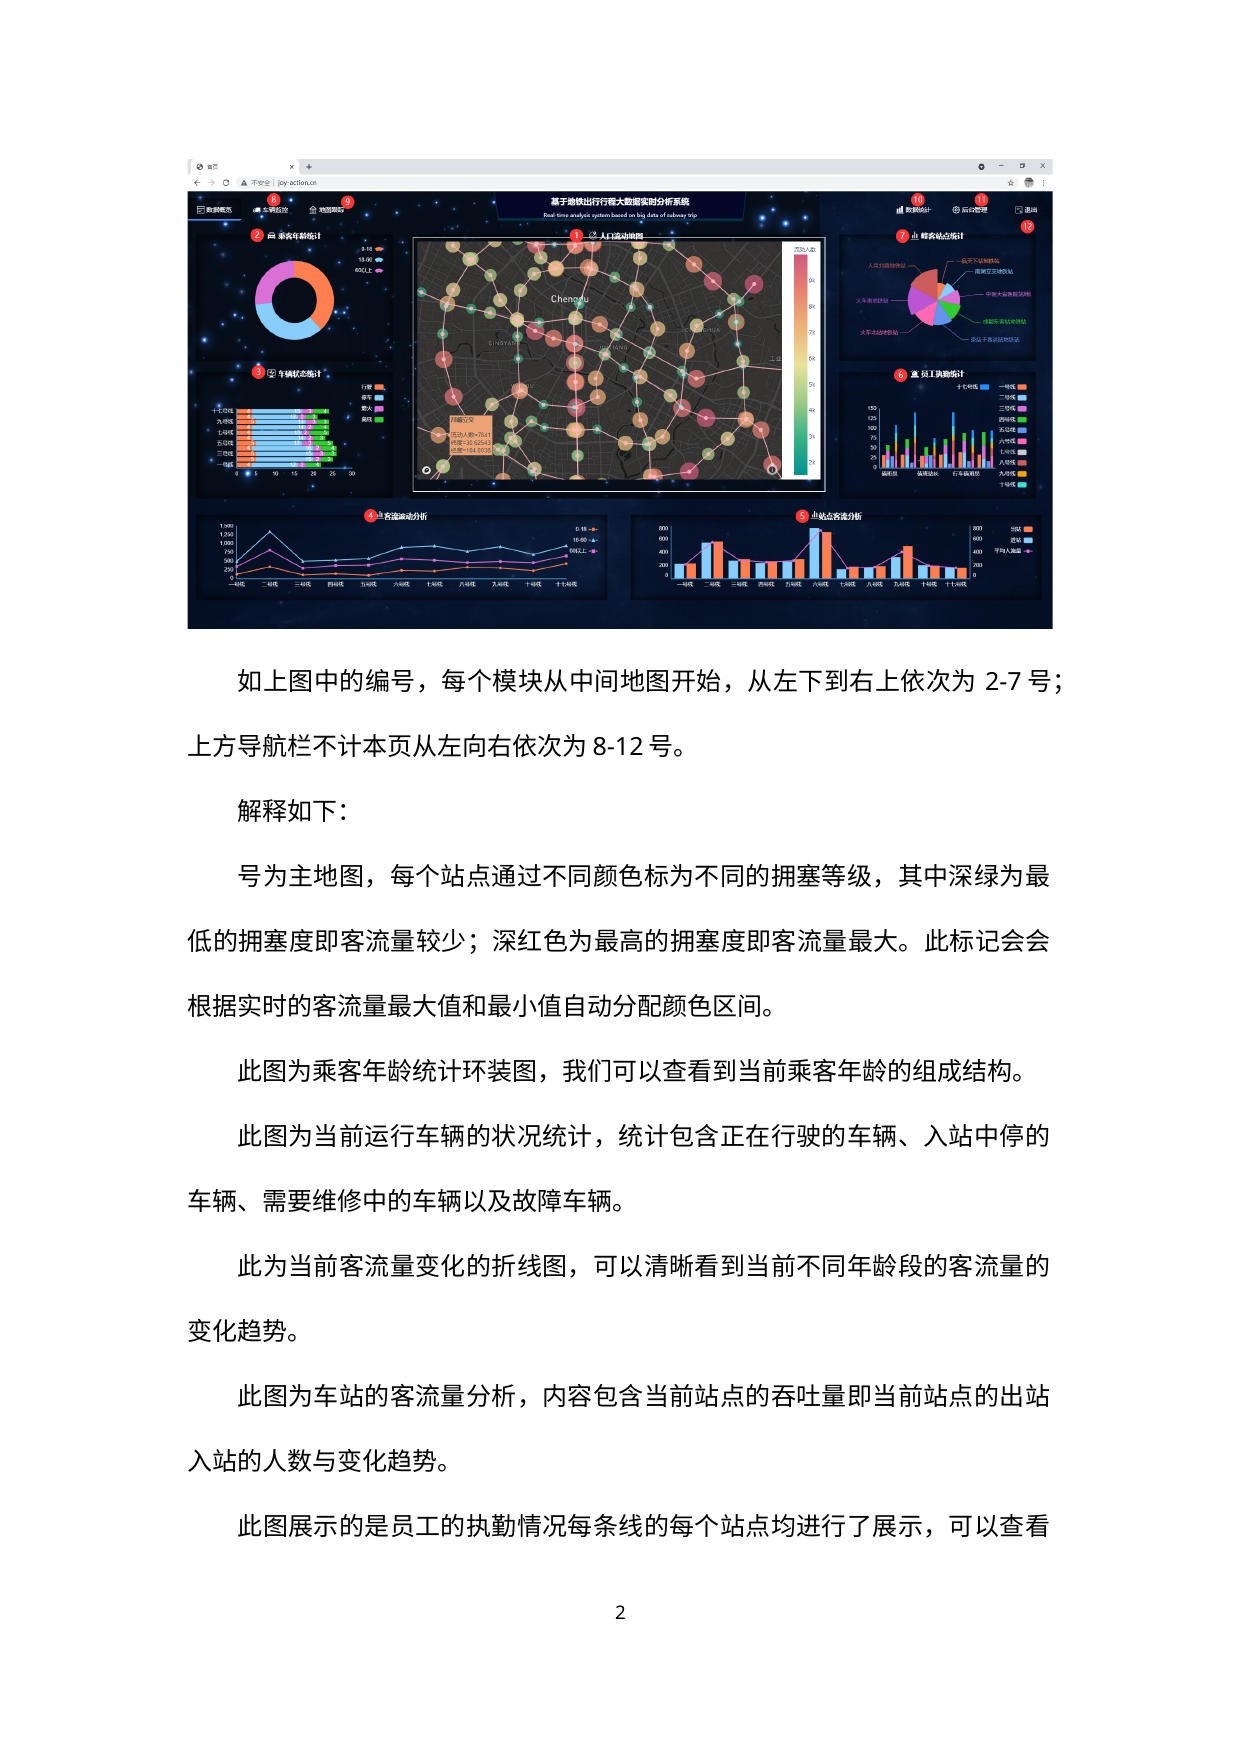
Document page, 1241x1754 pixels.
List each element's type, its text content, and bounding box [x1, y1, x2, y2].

text 号为主地图，每个站点通过不同颜色标为不同的拥塞等级，其中深绿为最低的拥塞度即客流量较少；深红色为最高的拥塞度即客流量最大。此标记会会根据实时的客流量最大值和最小值自动分配颜色区间。 [187, 842, 1053, 1037]
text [187, 1492, 1053, 1557]
text 解释如下： [187, 777, 1053, 842]
text 如上图中的编号，每个模块从中间地图开始，从左下到右上依次为2-7号；上方导航栏不计本页从左向右依次为8-12号。 [187, 647, 1053, 777]
picture [187, 159, 1053, 629]
text 此图为当前运行车辆的状况统计，统计包含正在行驶的车辆、入站中停的车辆、需要维修中的车辆以及故障车辆。 [187, 1102, 1053, 1232]
text 此为当前客流量变化的折线图，可以清晰看到当前不同年龄段的客流量的变化趋势。 [187, 1232, 1053, 1362]
text 此图为车站的客流量分析，内容包含当前站点的吞吐量即当前站点的出站入站的人数与变化趋势。 [187, 1362, 1053, 1492]
text 此图为乘客年龄统计环装图，我们可以查看到当前乘客年龄的组成结构。 [187, 1037, 1053, 1102]
